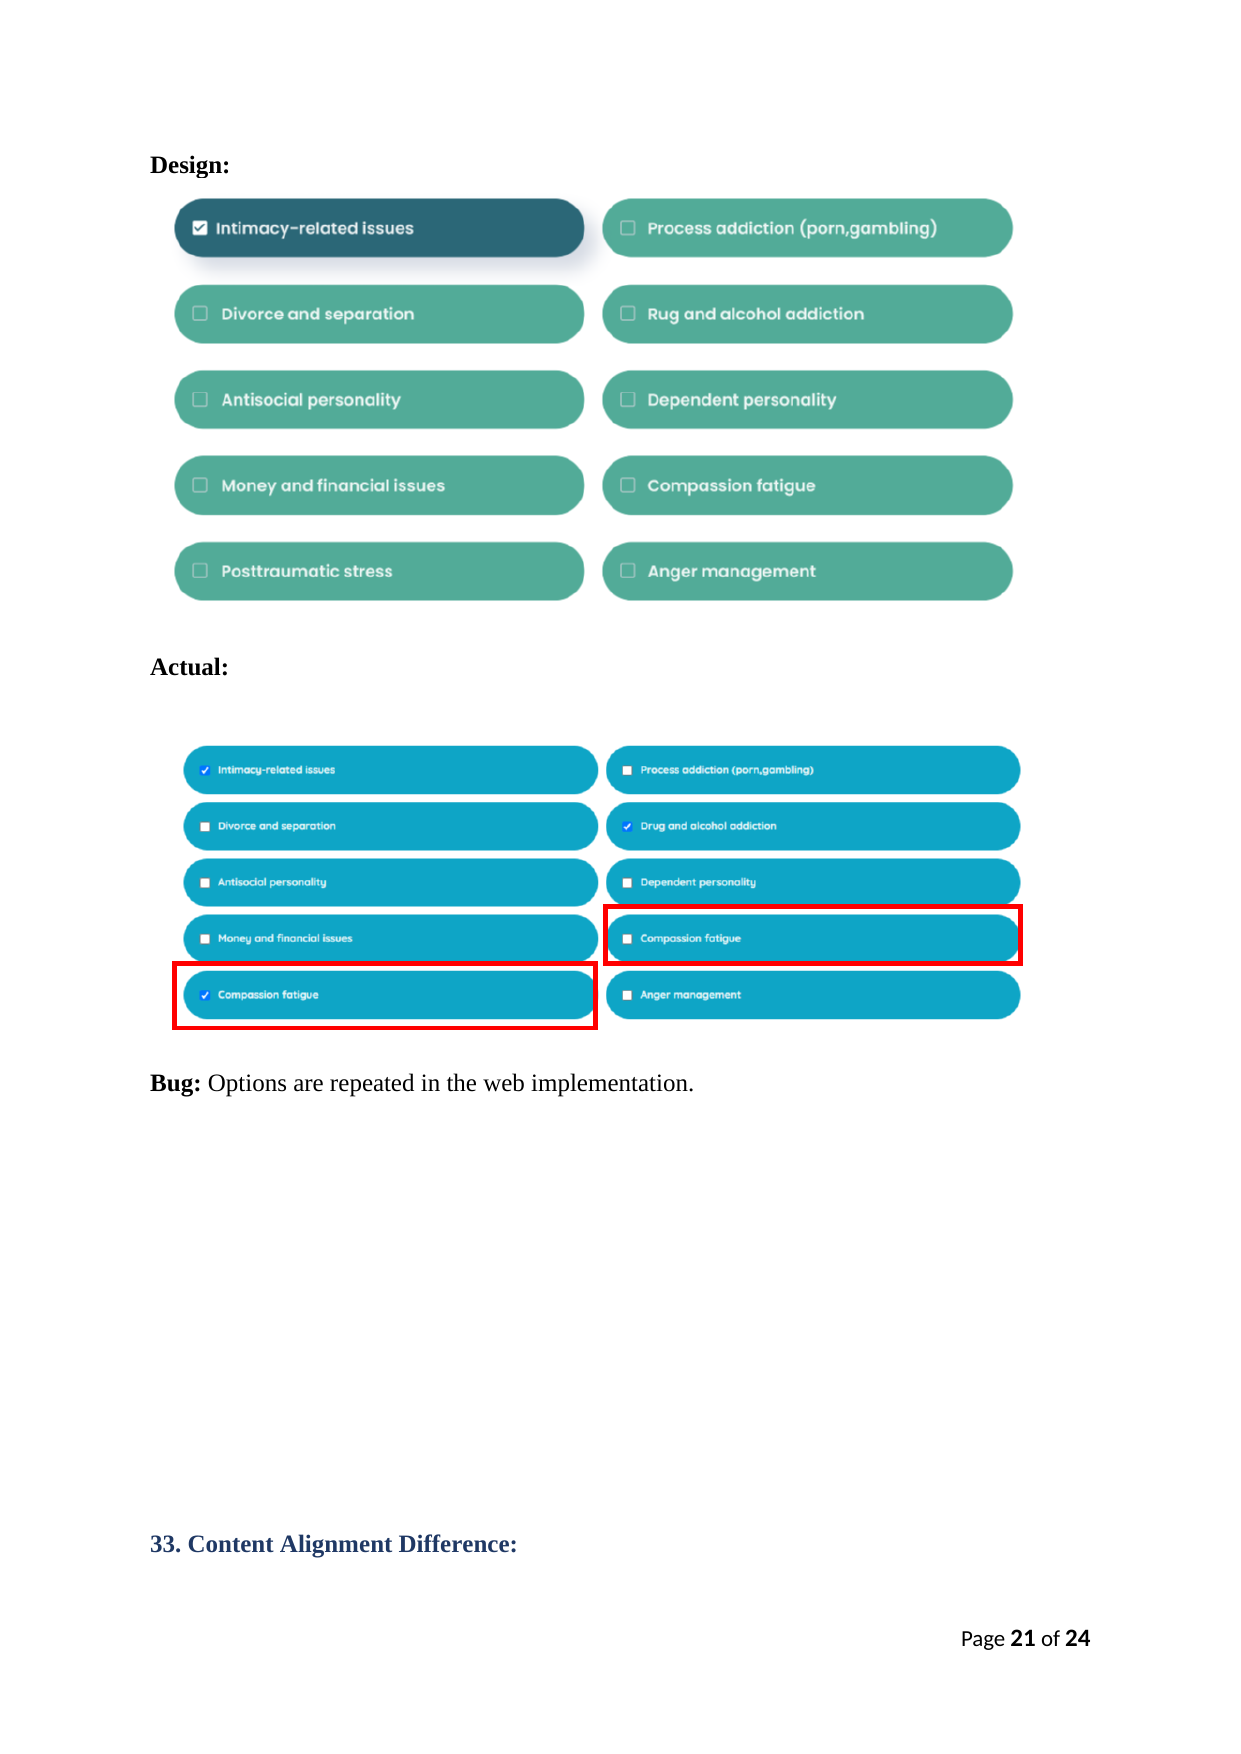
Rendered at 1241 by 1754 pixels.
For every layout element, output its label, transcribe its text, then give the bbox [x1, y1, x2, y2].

picture [150, 178, 1031, 623]
text Bug: Options are repeated in the web implementation. [150, 1068, 1090, 1097]
list Content Alignment Difference: [150, 1529, 1090, 1558]
picture [150, 710, 1050, 1040]
text Actual: [150, 652, 1090, 681]
